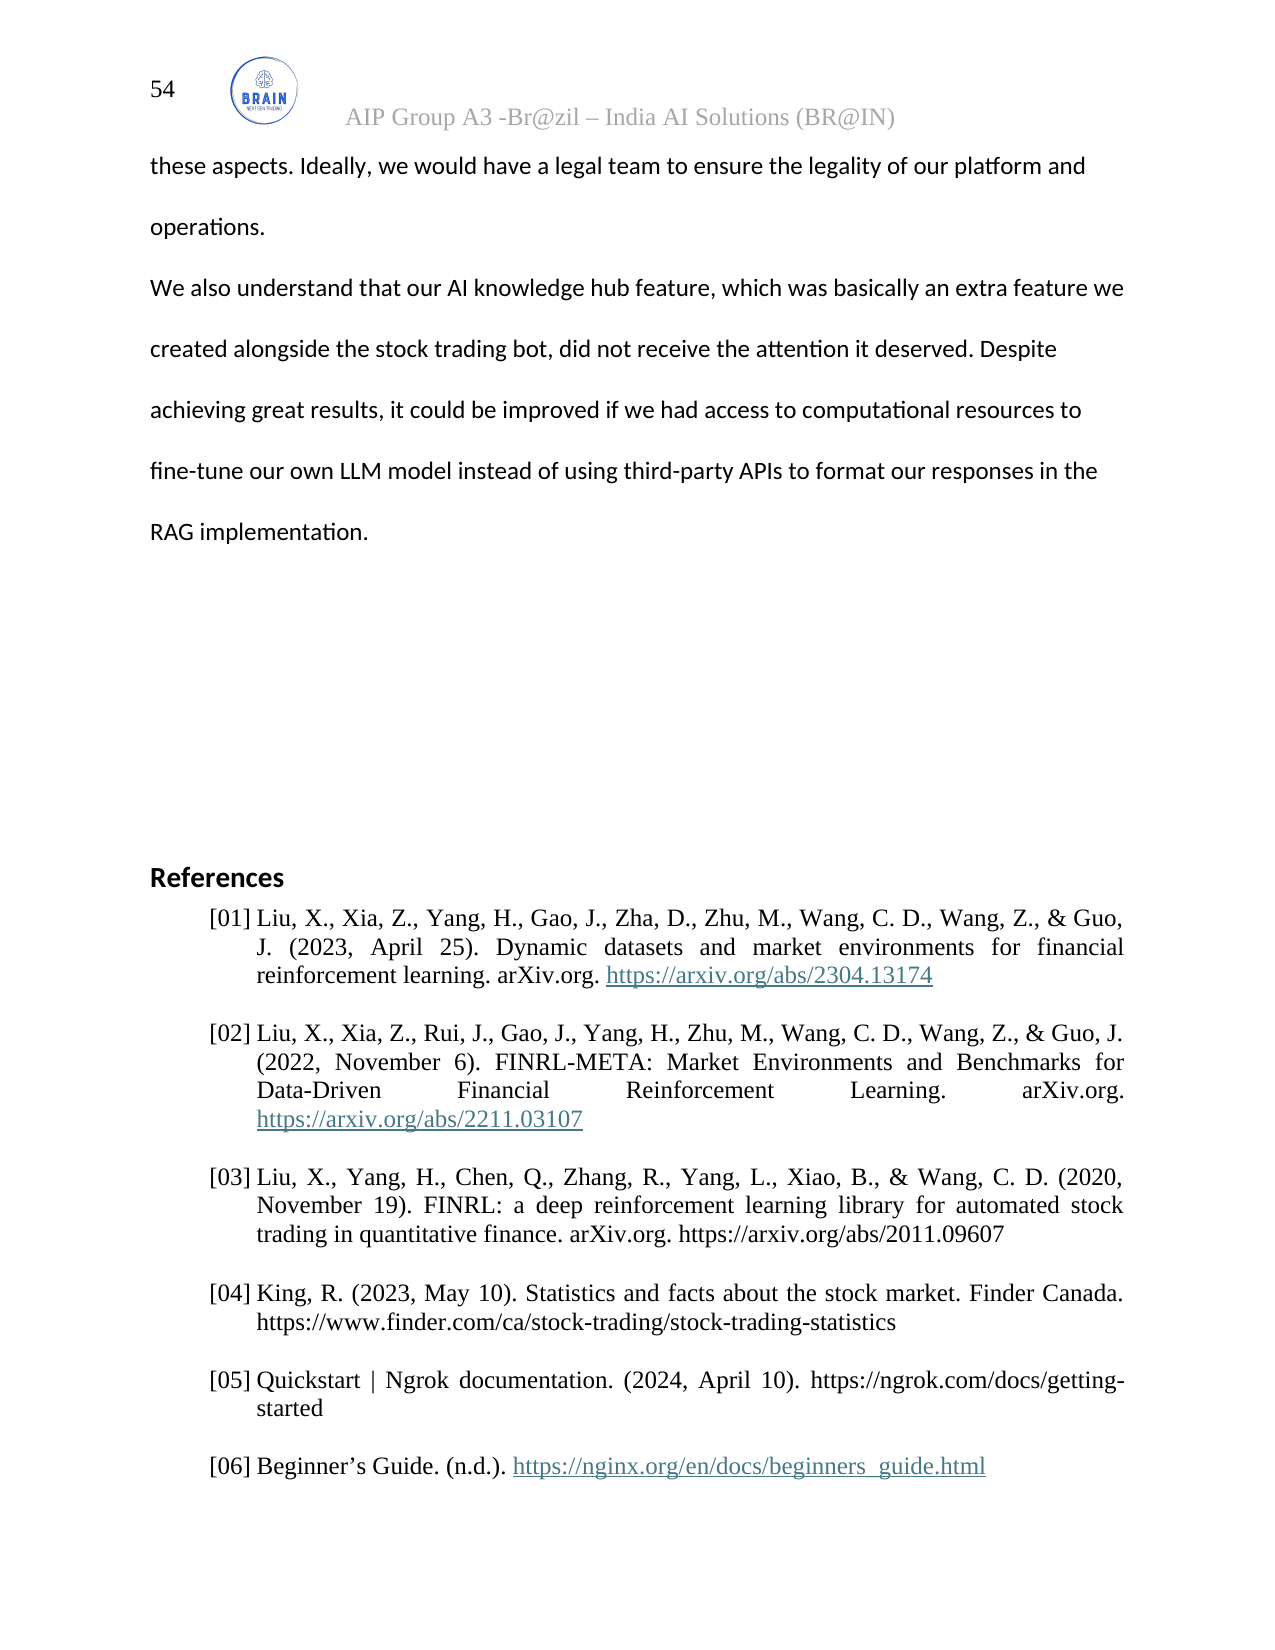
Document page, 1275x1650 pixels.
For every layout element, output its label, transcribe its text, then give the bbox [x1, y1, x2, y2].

list King, R. (2023, May 10). Statistics and facts about the stock market. Finder Canada. https://www.finder.com/ca/stock-trading/stock-trading-statistics [209, 1278, 1125, 1336]
list Quickstart | Ngrok documentation. (2024, April 10). https://ngrok.com/docs/getting-started [209, 1365, 1125, 1422]
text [150, 150, 1125, 242]
list Liu, X., Xia, Z., Rui, J., Gao, J., Yang, H., Zhu, M., Wang, C. D., Wang, Z., & Guo, J. (2022, November 6). FINRL-META: Market Environments and Benchmarks for Data-Driven Financial Reinforcement Learning. arXiv.org. https://arxiv.org/abs/2211.03107 [209, 1018, 1125, 1133]
list Liu, X., Xia, Z., Yang, H., Gao, J., Zha, D., Zhu, M., Wang, C. D., Wang, Z., & Guo, J. (2023, April 25). Dynamic datasets and market environments for financial reinforcement learning. arXiv.org. https://arxiv.org/abs/2304.13174 [209, 903, 1125, 989]
picture [224, 52, 305, 129]
list Liu, X., Yang, H., Chen, Q., Zhang, R., Yang, L., Xiao, B., & Wang, C. D. (2020, November 19). FINRL: a deep reinforcement learning library for automated stock trading in quantitative finance. arXiv.org. https://arxiv.org/abs/2011.09607 [209, 1162, 1125, 1248]
list Beginner’s Guide. (n.d.). https://nginx.org/en/docs/beginners_guide.html [209, 1451, 1125, 1480]
subtitle References [150, 859, 1125, 894]
text We also understand that our AI knowledge hub feature, which was basically an extra feature we created alongside the stock trading bot, did not receive the attention it deserved. Despite achieving great results, it could be improved if we had access to computational resources to fine-tune our own LLM model instead of using third-party APIs to format our responses in the RAG implementation. [150, 272, 1125, 547]
